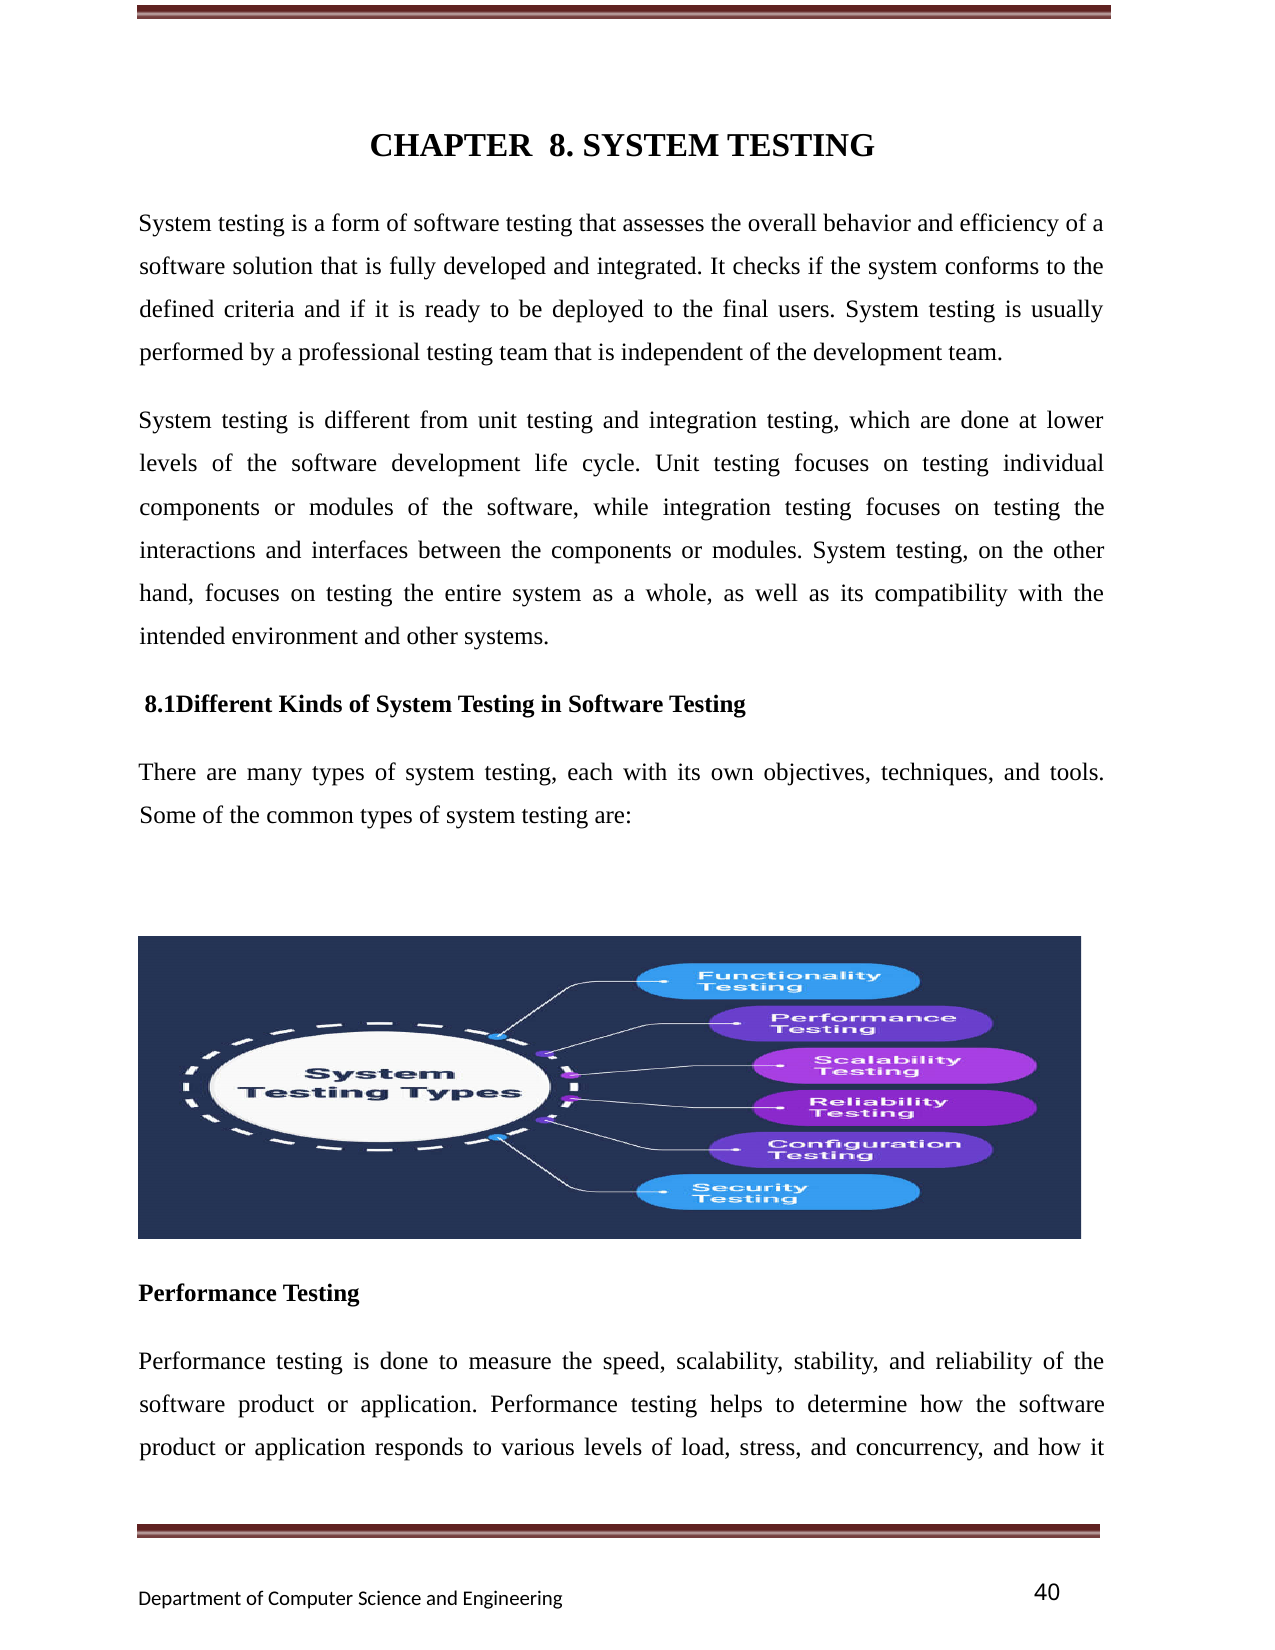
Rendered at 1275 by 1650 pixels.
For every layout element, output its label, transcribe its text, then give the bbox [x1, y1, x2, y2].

text 8.1Different Kinds of System Testing in Software Testing [138, 689, 1106, 718]
text System testing is a form of software testing that assesses the overall behavior and efficiency of a software solution that is fully developed and integrated. It checks if the system conforms to the defined criteria and if it is ready to be deployed to the final users. System testing is usually performed by a professional testing team that is independent of the development team. [138, 208, 1106, 366]
picture [137, 1524, 1100, 1538]
picture [138, 936, 1082, 1239]
text Performance Testing [138, 1278, 1106, 1307]
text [138, 1346, 1106, 1461]
text There are many types of system testing, each with its own objectives, techniques, and tools. Some of the common types of system testing are: [138, 757, 1106, 829]
text System testing is different from unit testing and integration testing, which are done at lower levels of the software development life cycle. Unit testing focuses on testing individual components or modules of the software, while integration testing focuses on testing the interactions and interfaces between the components or modules. System testing, on the other hand, focuses on testing the entire system as a whole, as well as its compatibility with the intended environment and other systems. [138, 405, 1106, 650]
text CHAPTER 8. SYSTEM TESTING [139, 125, 1106, 164]
picture [137, 5, 1111, 19]
